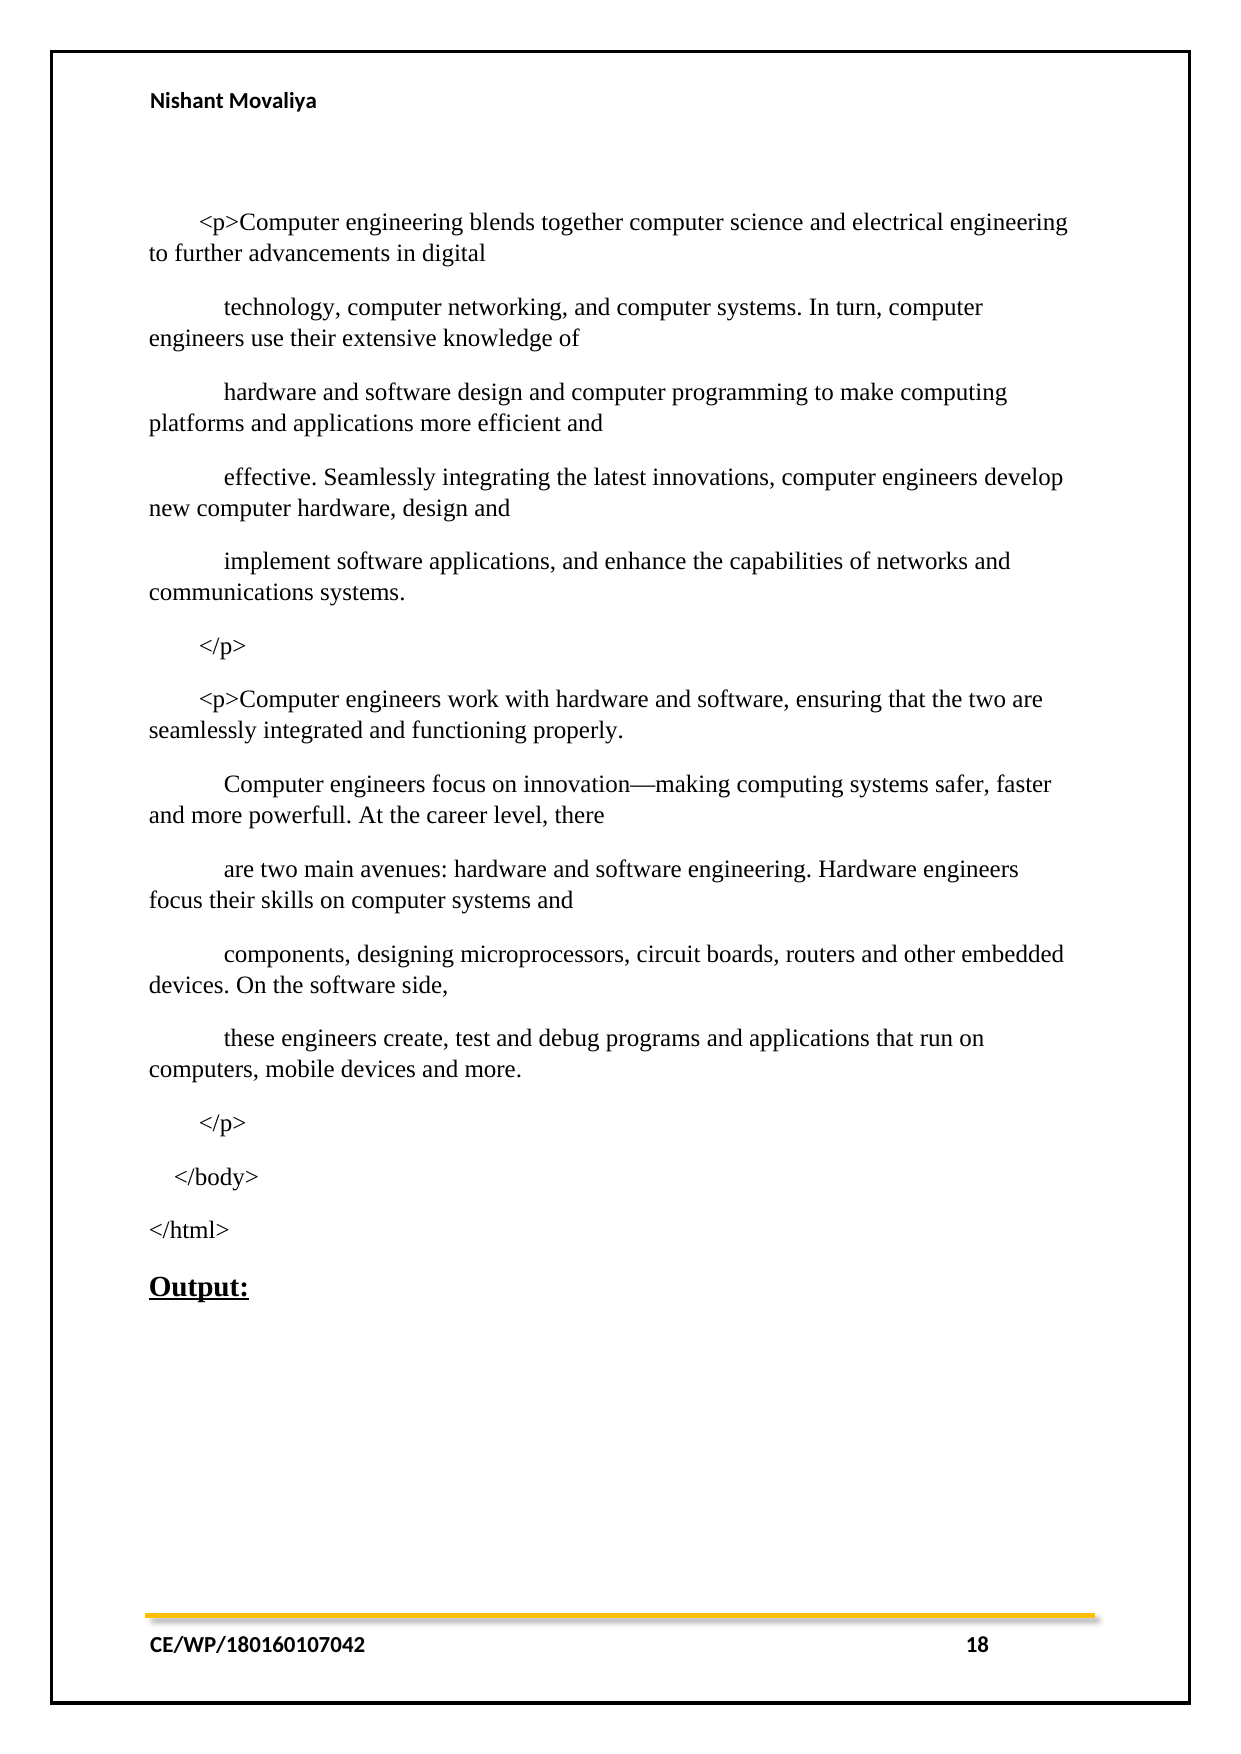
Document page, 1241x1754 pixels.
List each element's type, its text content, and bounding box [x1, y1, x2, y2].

text <p>Computer engineering blends together computer science and electrical engineering to further advancements in digital [148, 207, 1076, 267]
text technology, computer networking, and computer systems. In turn, computer engineers use their extensive knowledge of [148, 292, 1076, 352]
text Computer engineers focus on innovation—making computing systems safer, faster and more powerfull. At the career level, there [148, 769, 1076, 829]
text are two main avenues: hardware and software engineering. Hardware engineers focus their skills on computer systems and [148, 854, 1076, 914]
text effective. Seamlessly integrating the latest innovations, computer engineers develop new computer hardware, design and [148, 462, 1076, 521]
text Output: [148, 1269, 1076, 1302]
text implement software applications, and enhance the capabilities of networks and communications systems. [148, 546, 1076, 606]
text these engineers create, test and debug programs and applications that run on computers, mobile devices and more. [148, 1023, 1076, 1083]
text </html> [148, 1215, 1076, 1244]
picture [141, 1608, 1109, 1632]
text <p>Computer engineers work with hardware and software, ensuring that the two are seamlessly integrated and functioning properly. [148, 684, 1076, 744]
text hardware and software design and computer programming to make computing platforms and applications more efficient and [148, 377, 1076, 437]
text </p> [148, 631, 1076, 660]
text </body> [148, 1162, 1076, 1190]
text components, designing microprocessors, circuit boards, routers and other embedded devices. On the software side, [148, 939, 1076, 998]
text </p> [148, 1108, 1076, 1137]
